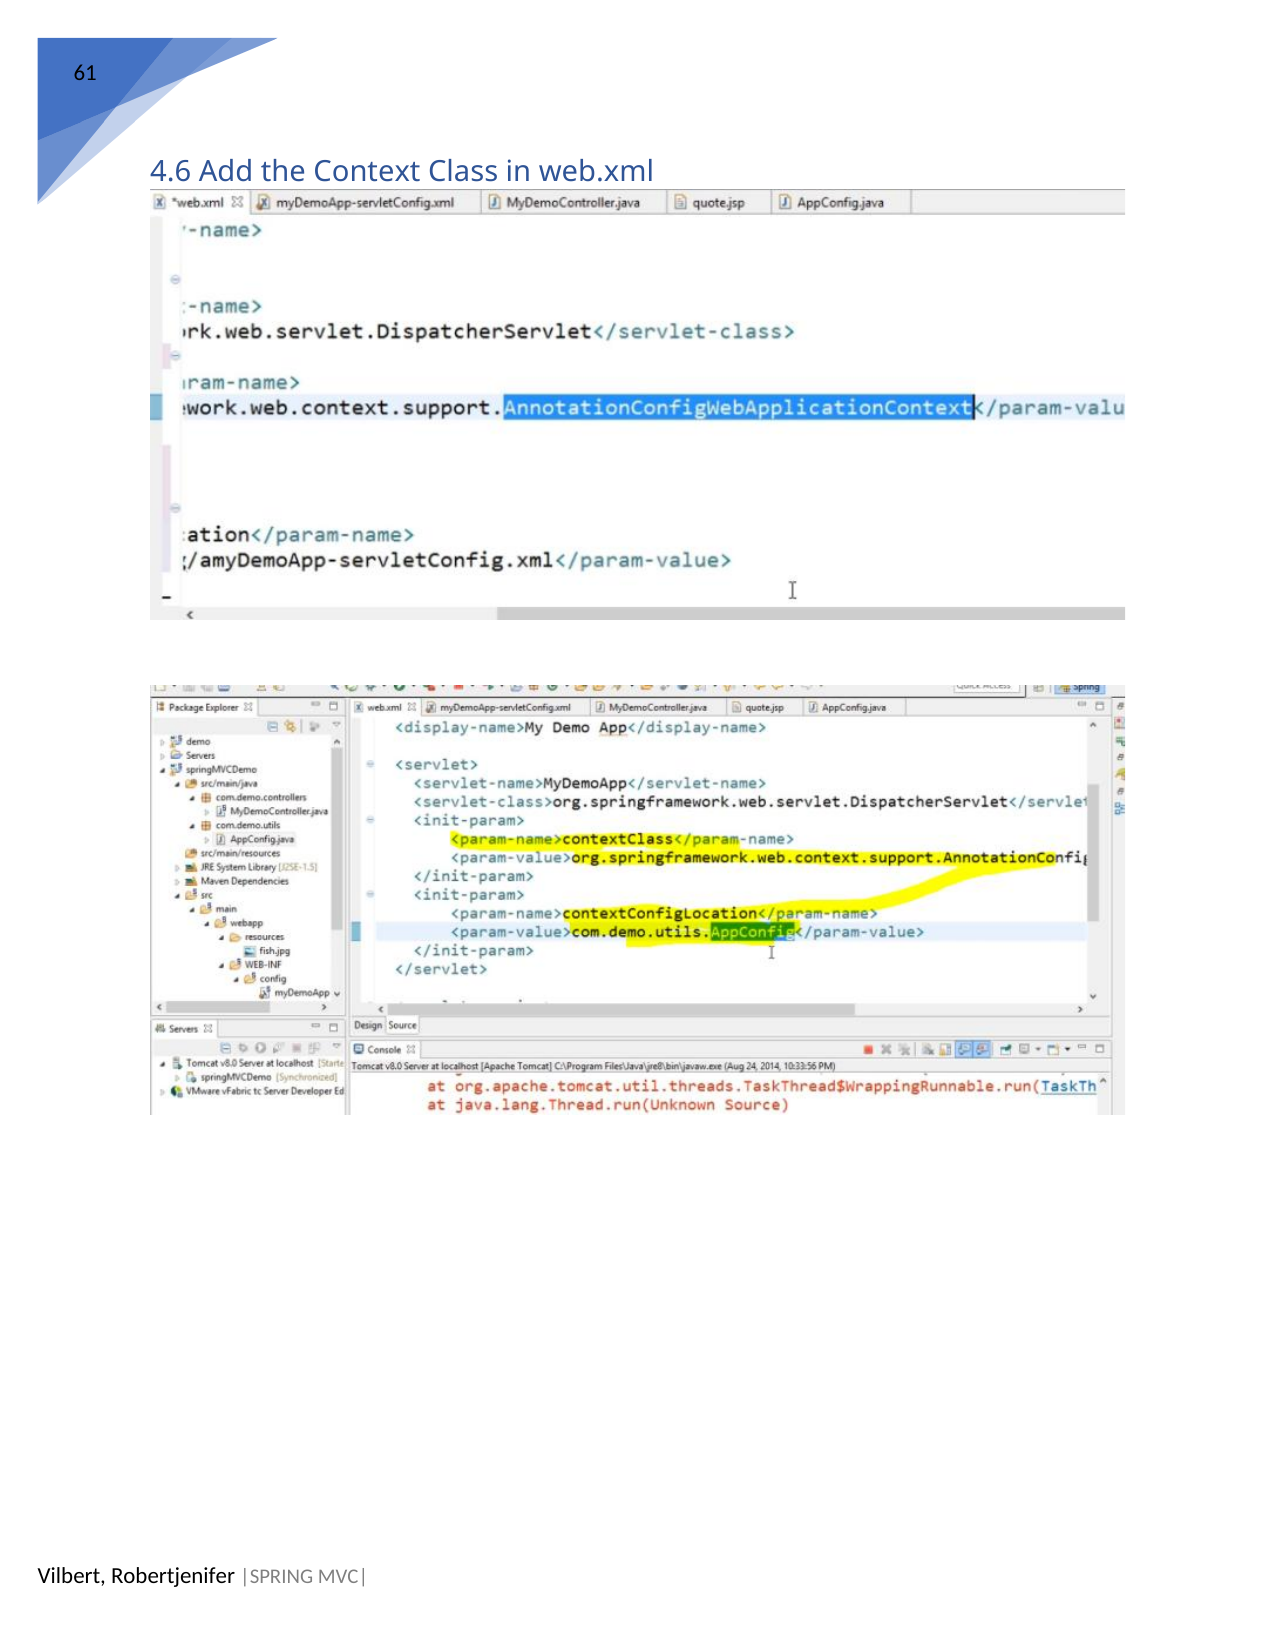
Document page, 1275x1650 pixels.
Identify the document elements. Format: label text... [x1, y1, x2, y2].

subtitle 4.6 Add the Context Class in web.xml [150, 150, 1125, 189]
picture [37, 37, 1125, 620]
picture [150, 685, 1125, 1115]
